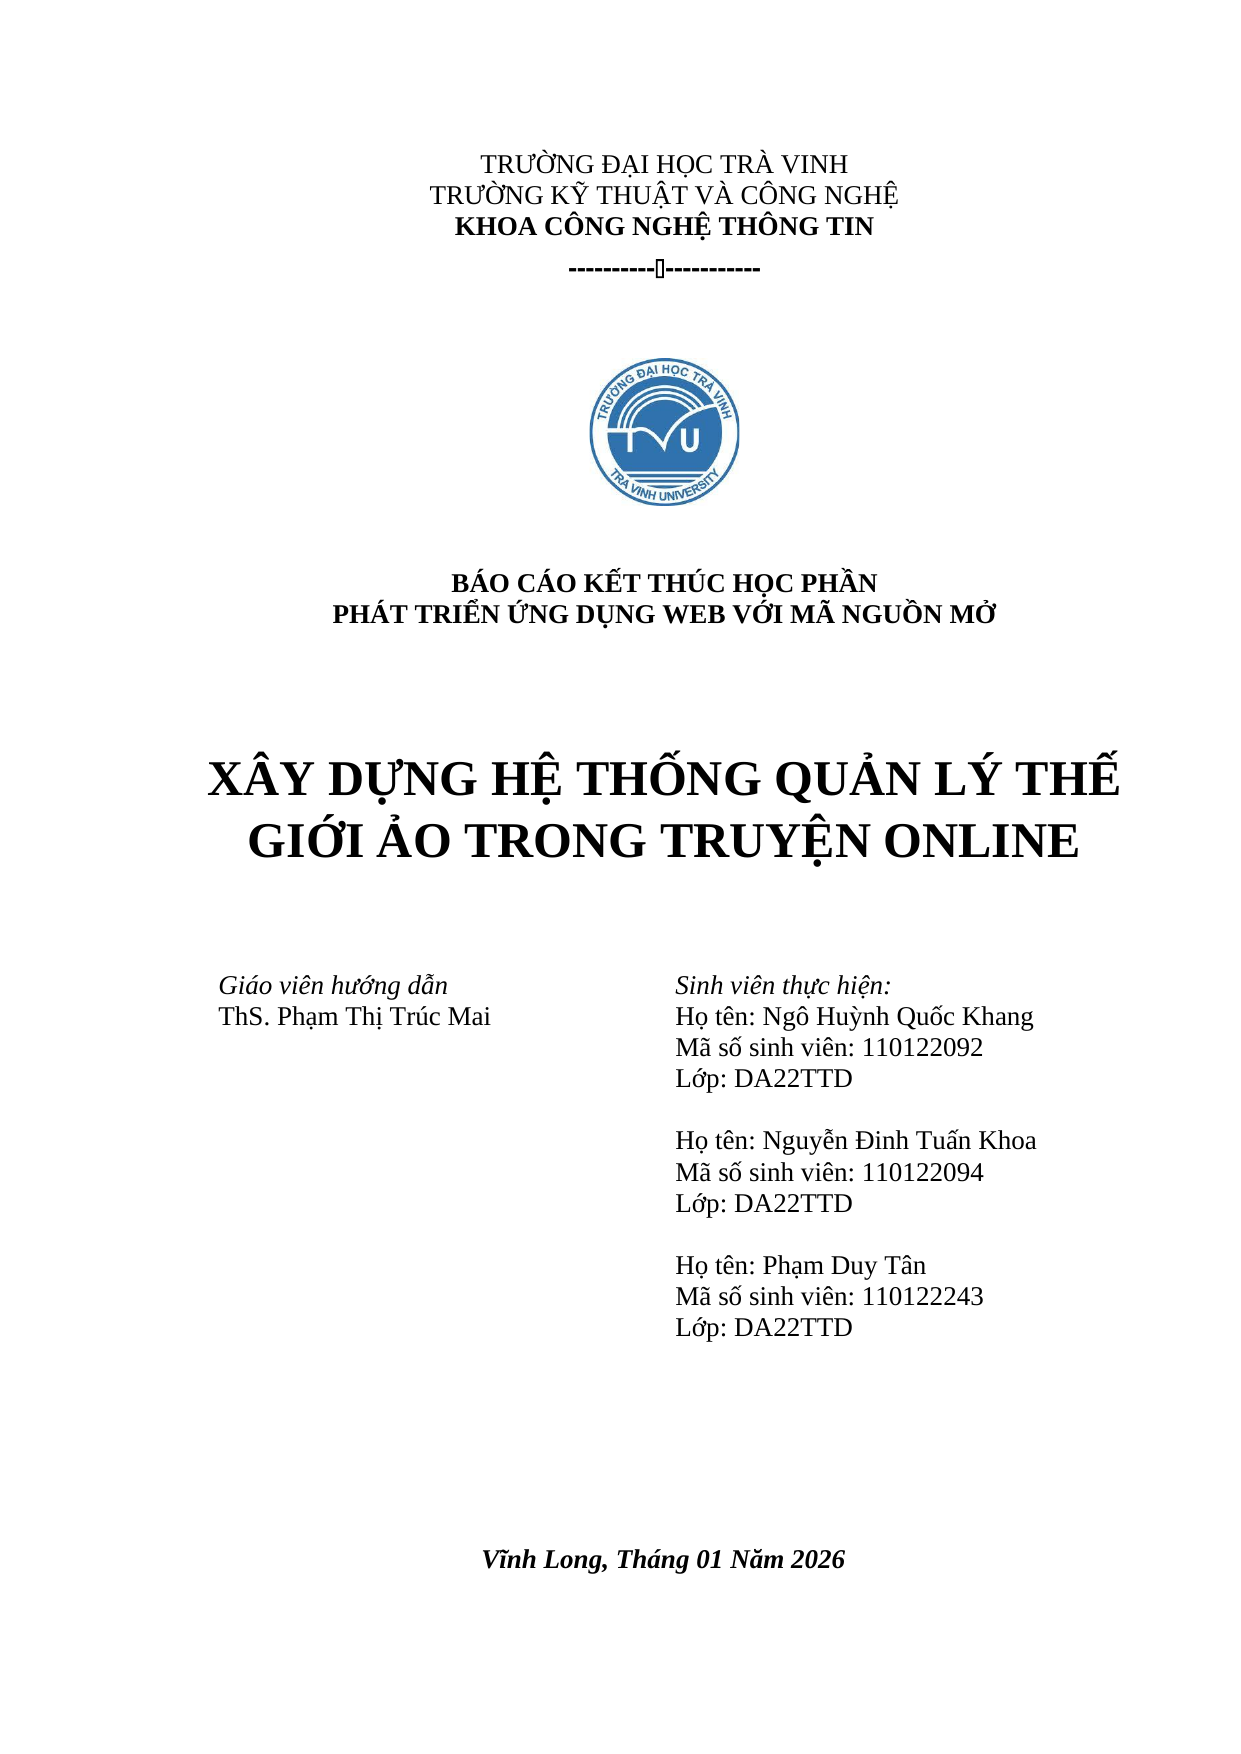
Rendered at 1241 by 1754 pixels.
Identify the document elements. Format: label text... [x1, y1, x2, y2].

text TRƯỜNG ĐẠI HỌC TRÀ VINH [207, 148, 1122, 179]
text KHOA CÔNG NGHỆ THÔNG TIN [207, 210, 1122, 241]
text TRƯỜNG KỸ THUẬT VÀ CÔNG NGHỆ [207, 179, 1122, 210]
picture [589, 358, 740, 506]
text XÂY DỰNG HỆ THỐNG QUẢN LÝ THẾ GIỚI ẢO TRONG TRUYỆN ONLINE [207, 749, 1122, 869]
text BÁO CÁO KẾT THÚC HỌC PHẦN [207, 567, 1122, 598]
table_header Giáo viên hướng dẫn ThS. Phạm Thị Trúc Mai [207, 969, 664, 1342]
text PHÁT TRIỂN ỨNG DỤNG WEB VỚI MÃ NGUỒN MỞ [207, 598, 1122, 630]
text Vĩnh Long, Tháng 01 Năm 2026 [207, 1543, 1122, 1574]
text --------------------- [207, 249, 1122, 286]
table_header Sinh viên thực hiện: Họ tên: Ngô Huỳnh Quốc Khang Mã số sinh viên: 110122092 Lớp: DA22TTD Họ tên: Nguyễn Đinh Tuấn Khoa Mã số sinh viên: 110122094 Lớp: DA22TTD Họ tên: Phạm Duy Tân Mã số sinh viên: 110122243 Lớp: DA22TTD [664, 969, 1121, 1342]
